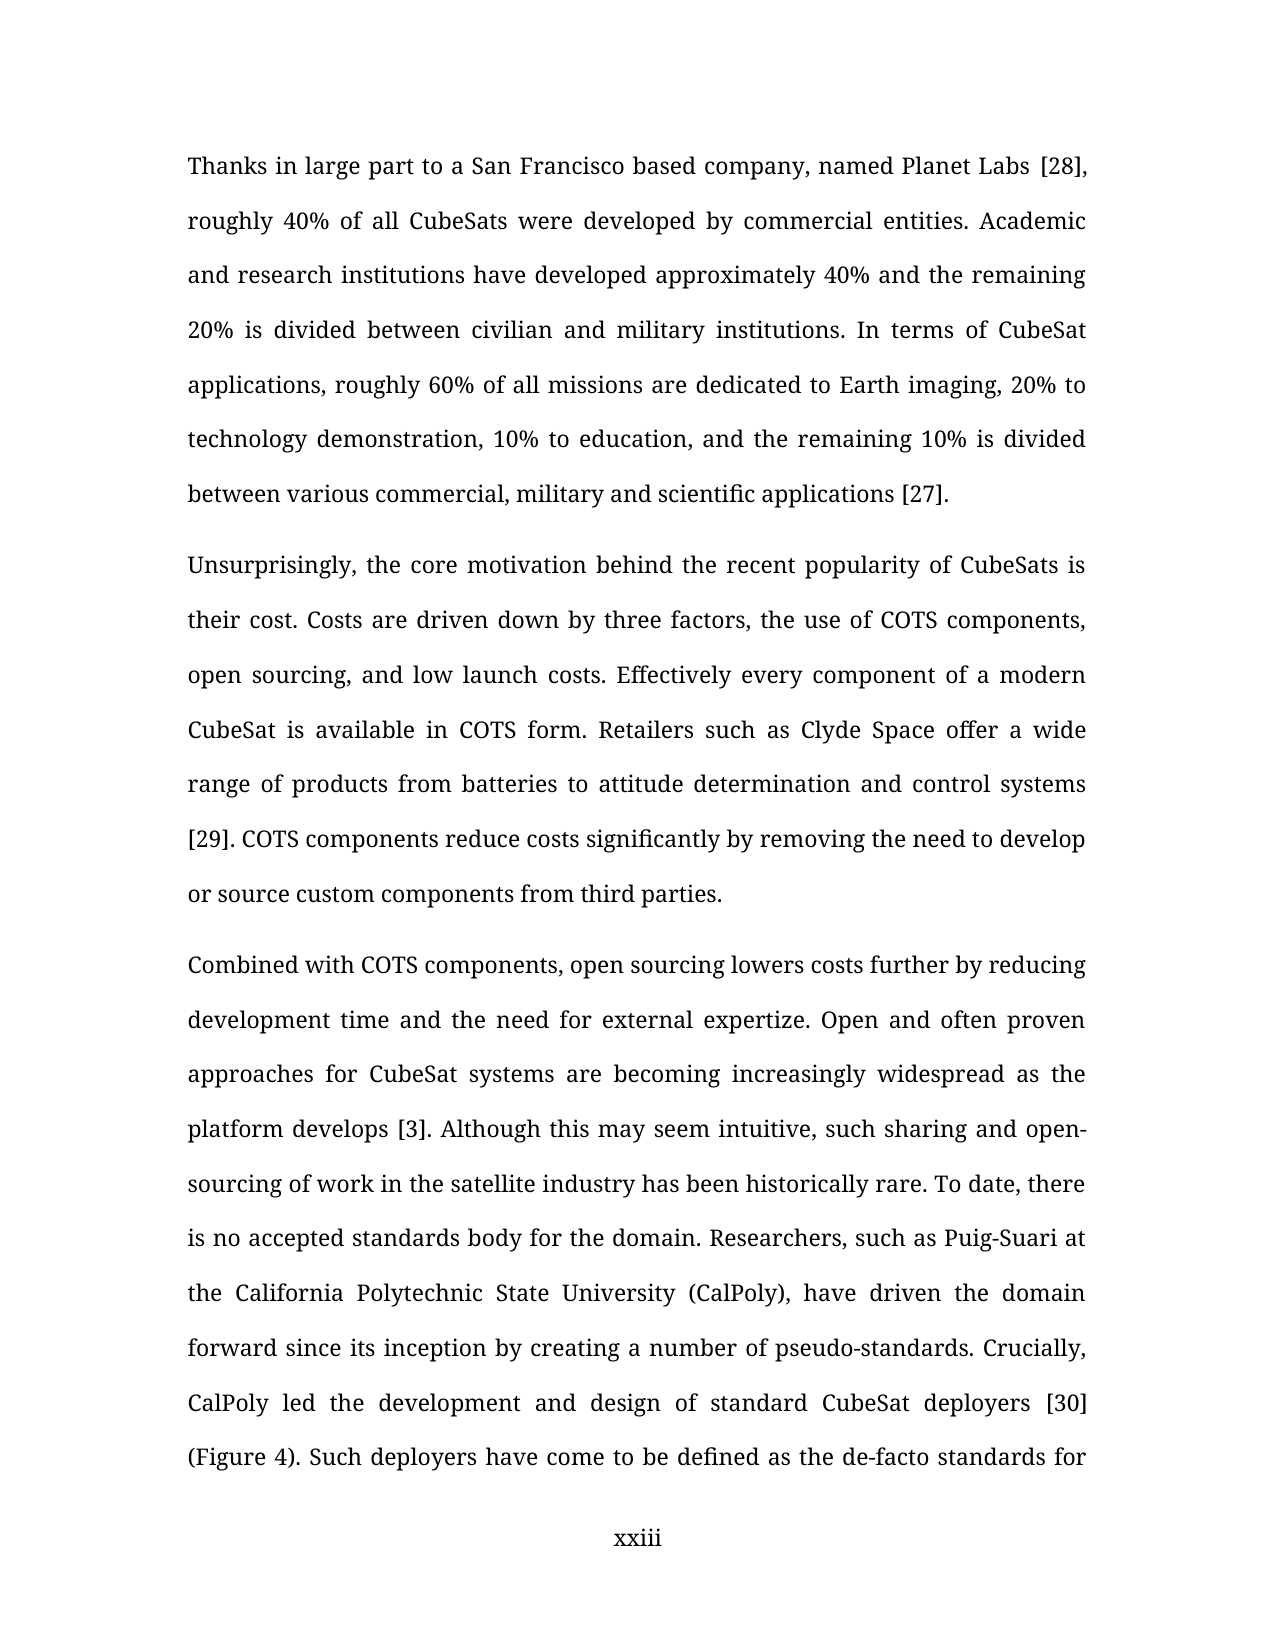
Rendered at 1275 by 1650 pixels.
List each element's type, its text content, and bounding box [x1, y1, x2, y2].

text Thanks in large part to a San Francisco based company, named Planet Labs [28], roughly 40% of all CubeSats were developed by commercial entities. Academic and research institutions have developed approximately 40% and the remaining 20% is divided between civilian and military institutions. In terms of CubeSat applications, roughly 60% of all missions are dedicated to Earth imaging, 20% to technology demonstration, 10% to education, and the remaining 10% is divided between various commercial, military and scientific applications [27]. [187, 150, 1087, 509]
text Unsurprisingly, the core motivation behind the recent popularity of CubeSats is their cost. Costs are driven down by three factors, the use of COTS components, open sourcing, and low launch costs. Effectively every component of a modern CubeSat is available in COTS form. Retailers such as Clyde Space offer a wide range of products from batteries to attitude determination and control systems [29]. COTS components reduce costs significantly by removing the need to develop or source custom components from third parties. [187, 549, 1087, 909]
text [187, 949, 1087, 1472]
